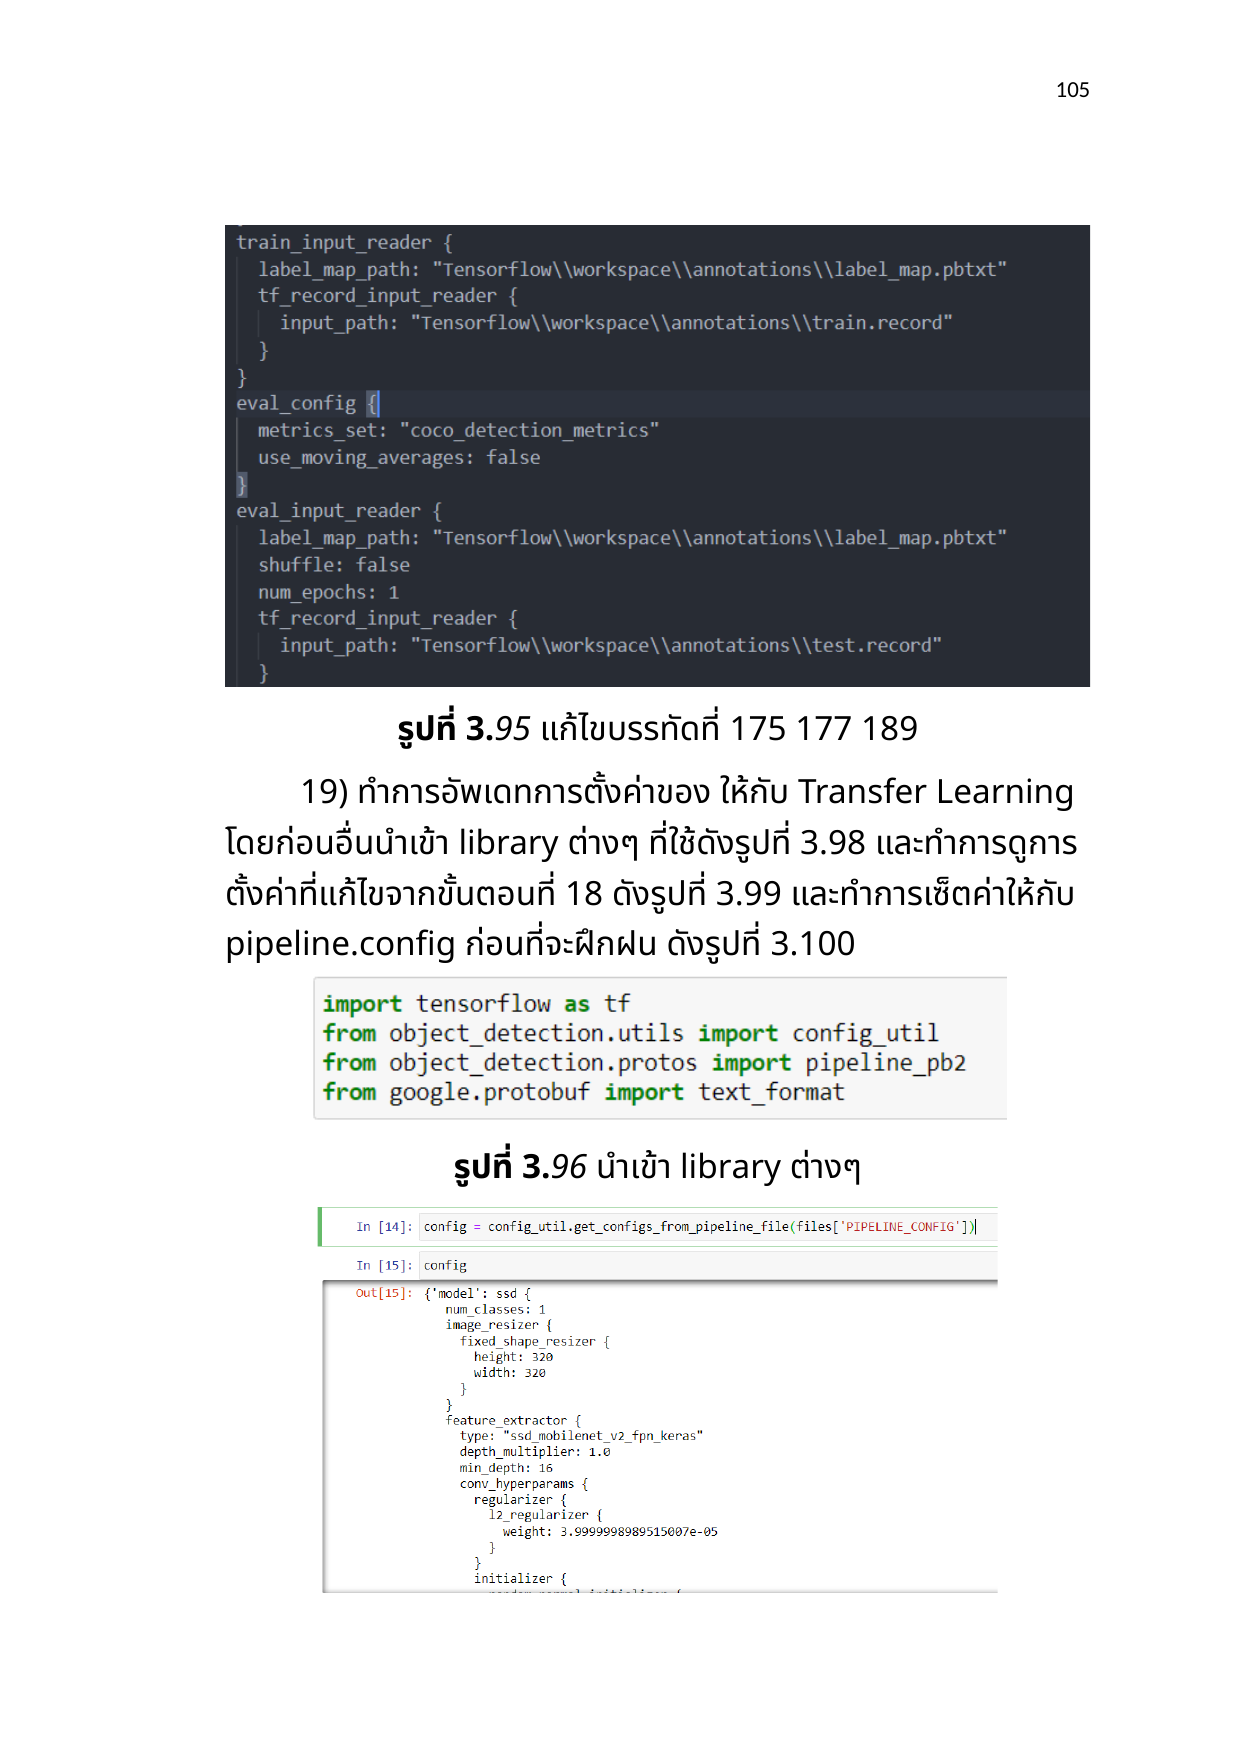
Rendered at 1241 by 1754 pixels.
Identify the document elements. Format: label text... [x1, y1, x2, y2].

picture [225, 225, 1091, 687]
text 19) ทำการอัพเดทการตั้งค่าของ ให้กับ Transfer Learning โดยก่อนอื่นนำเข้า library ต่างๆ ที่ใช้ดังรูปที่ 3.98 และทำการดูการตั้งค่าที่แก้ไขจากขั้นตอนที่ 18 ดังรูปที่ 3.99 และทำการเซ็ตค่าให้กับ pipeline.config ก่อนที่จะฝึกฝน ดังรูปที่ 3.100 [225, 768, 1090, 971]
text รูปที่ 3.96 นำเข้า library ต่างๆ [225, 1143, 1090, 1193]
picture [308, 970, 1007, 1124]
picture [317, 1206, 998, 1595]
text รูปที่ 3.95 แก้ไขบรรทัดที่ 175 177 189 [225, 705, 1090, 756]
